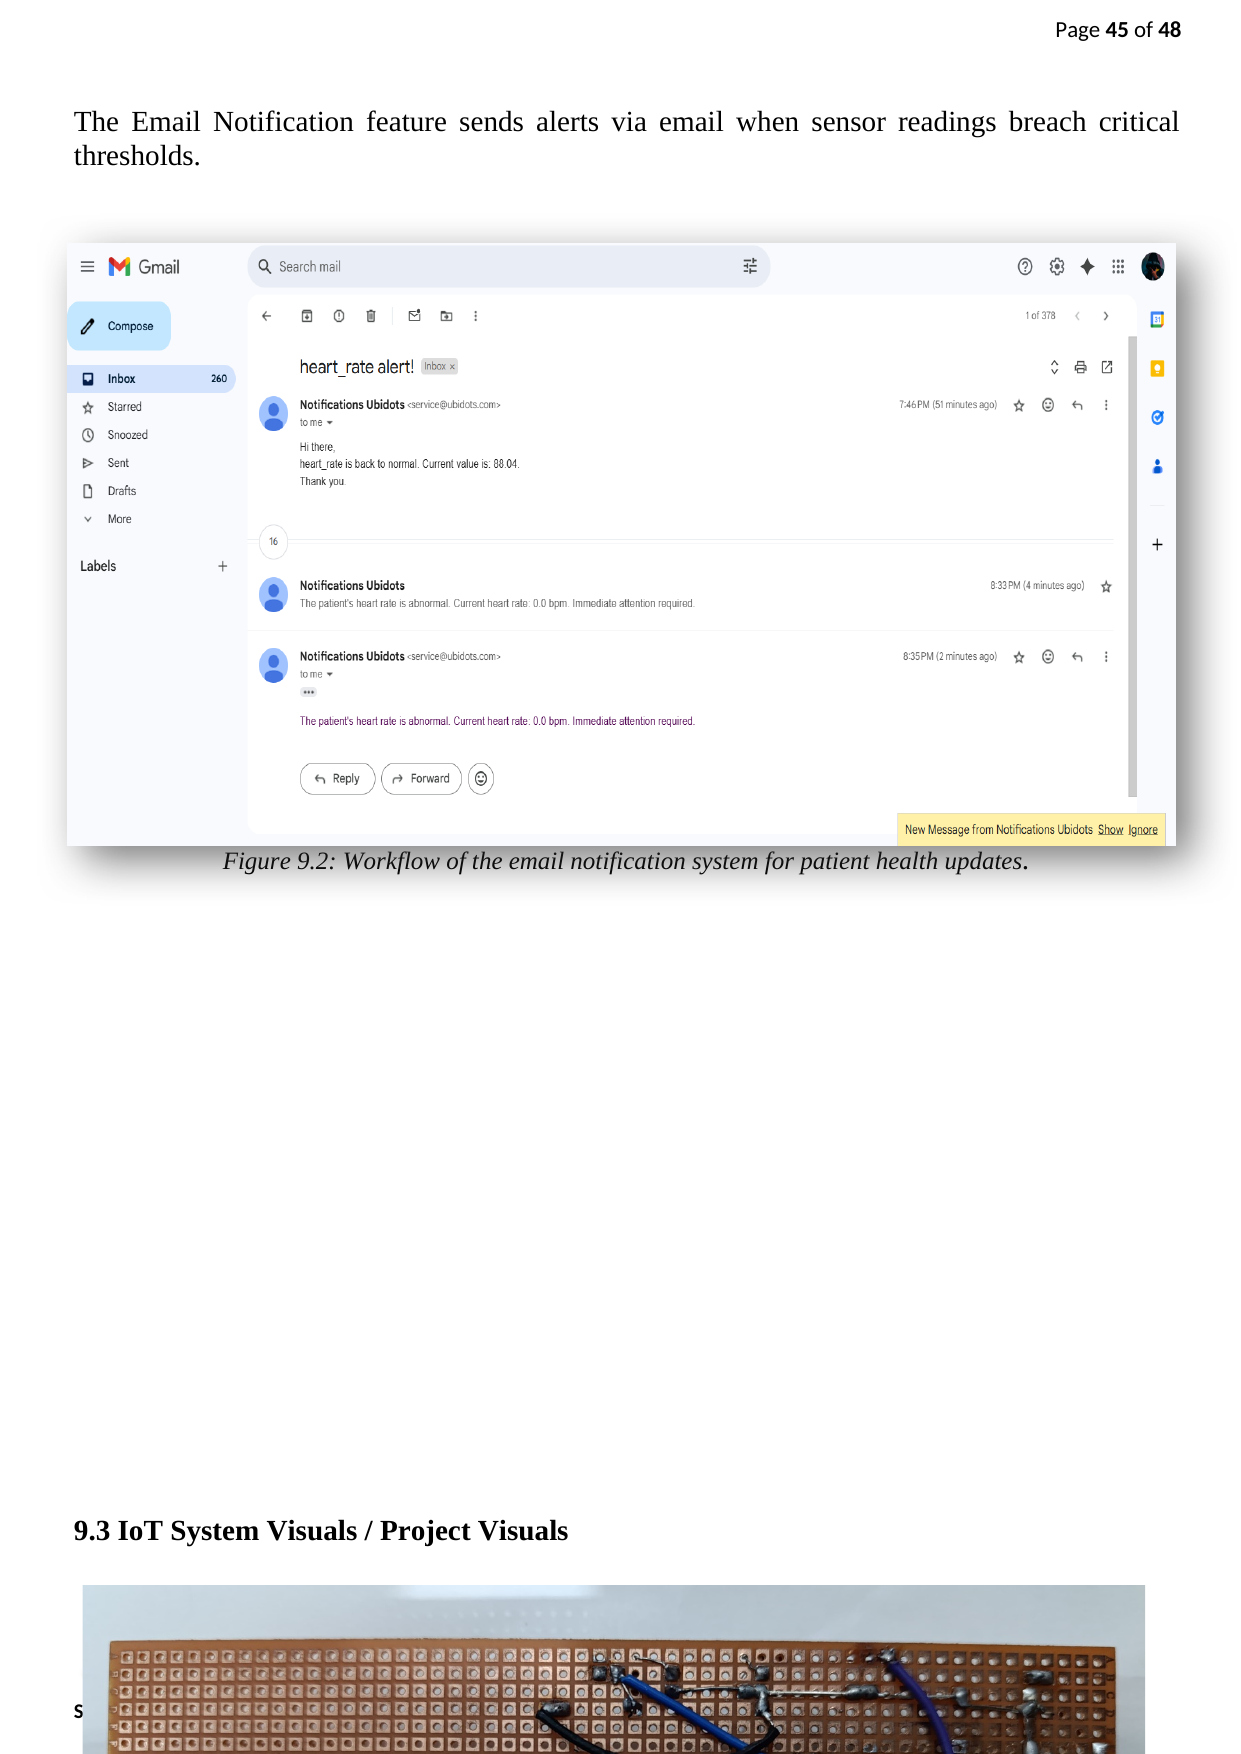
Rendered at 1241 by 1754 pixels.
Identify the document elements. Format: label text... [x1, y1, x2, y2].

text 9.3 IoT System Visuals / Project Visuals [74, 1513, 1181, 1546]
text The Email Notification feature sends alerts via email when sensor readings breach critical thresholds. [74, 104, 1181, 171]
picture [82, 1585, 1146, 1754]
picture [67, 243, 1176, 846]
